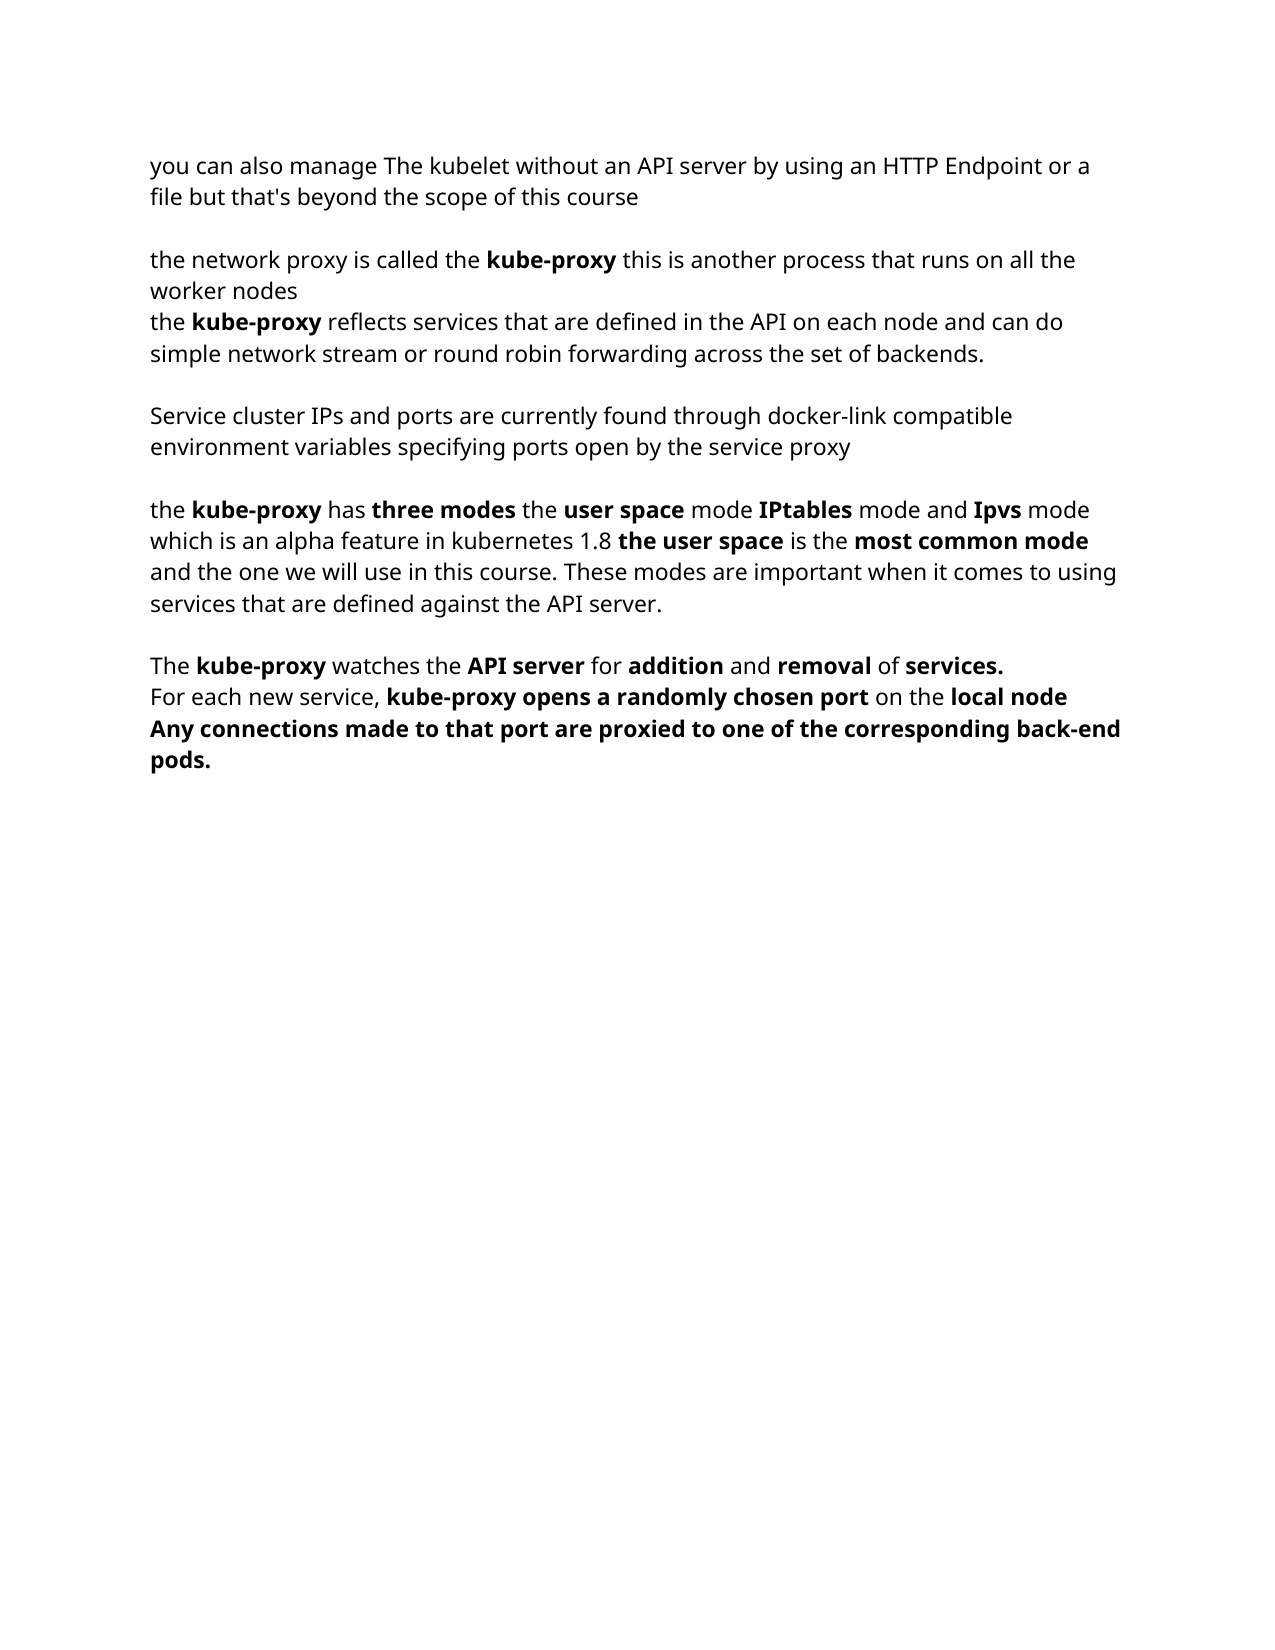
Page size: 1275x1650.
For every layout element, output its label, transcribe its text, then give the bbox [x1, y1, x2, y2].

text the network proxy is called the kube-proxy this is another process that runs on all the worker nodes [150, 244, 1125, 306]
text Service cluster IPs and ports are currently found through docker-link compatible environment variables specifying ports open by the service proxy [150, 400, 1125, 462]
text the kube-proxy reflects services that are defined in the API on each node and can do simple network stream or round robin forwarding across the set of backends. [150, 306, 1125, 369]
text Any connections made to that port are proxied to one of the corresponding back-end pods. [150, 712, 1125, 775]
text the kube-proxy has three modes the user space mode IPtables mode and Ipvs mode which is an alpha feature in kubernetes 1.8 the user space is the most common mode and the one we will use in this course. These modes are important when it comes to using services that are defined against the API server. [150, 494, 1125, 619]
text The kube-proxy watches the API server for addition and removal of services. [150, 650, 1125, 681]
text you can also manage The kubelet without an API server by using an HTTP Endpoint or a file but that's beyond the scope of this course [150, 150, 1125, 212]
text For each new service, kube-proxy opens a randomly chosen port on the local node [150, 681, 1125, 712]
